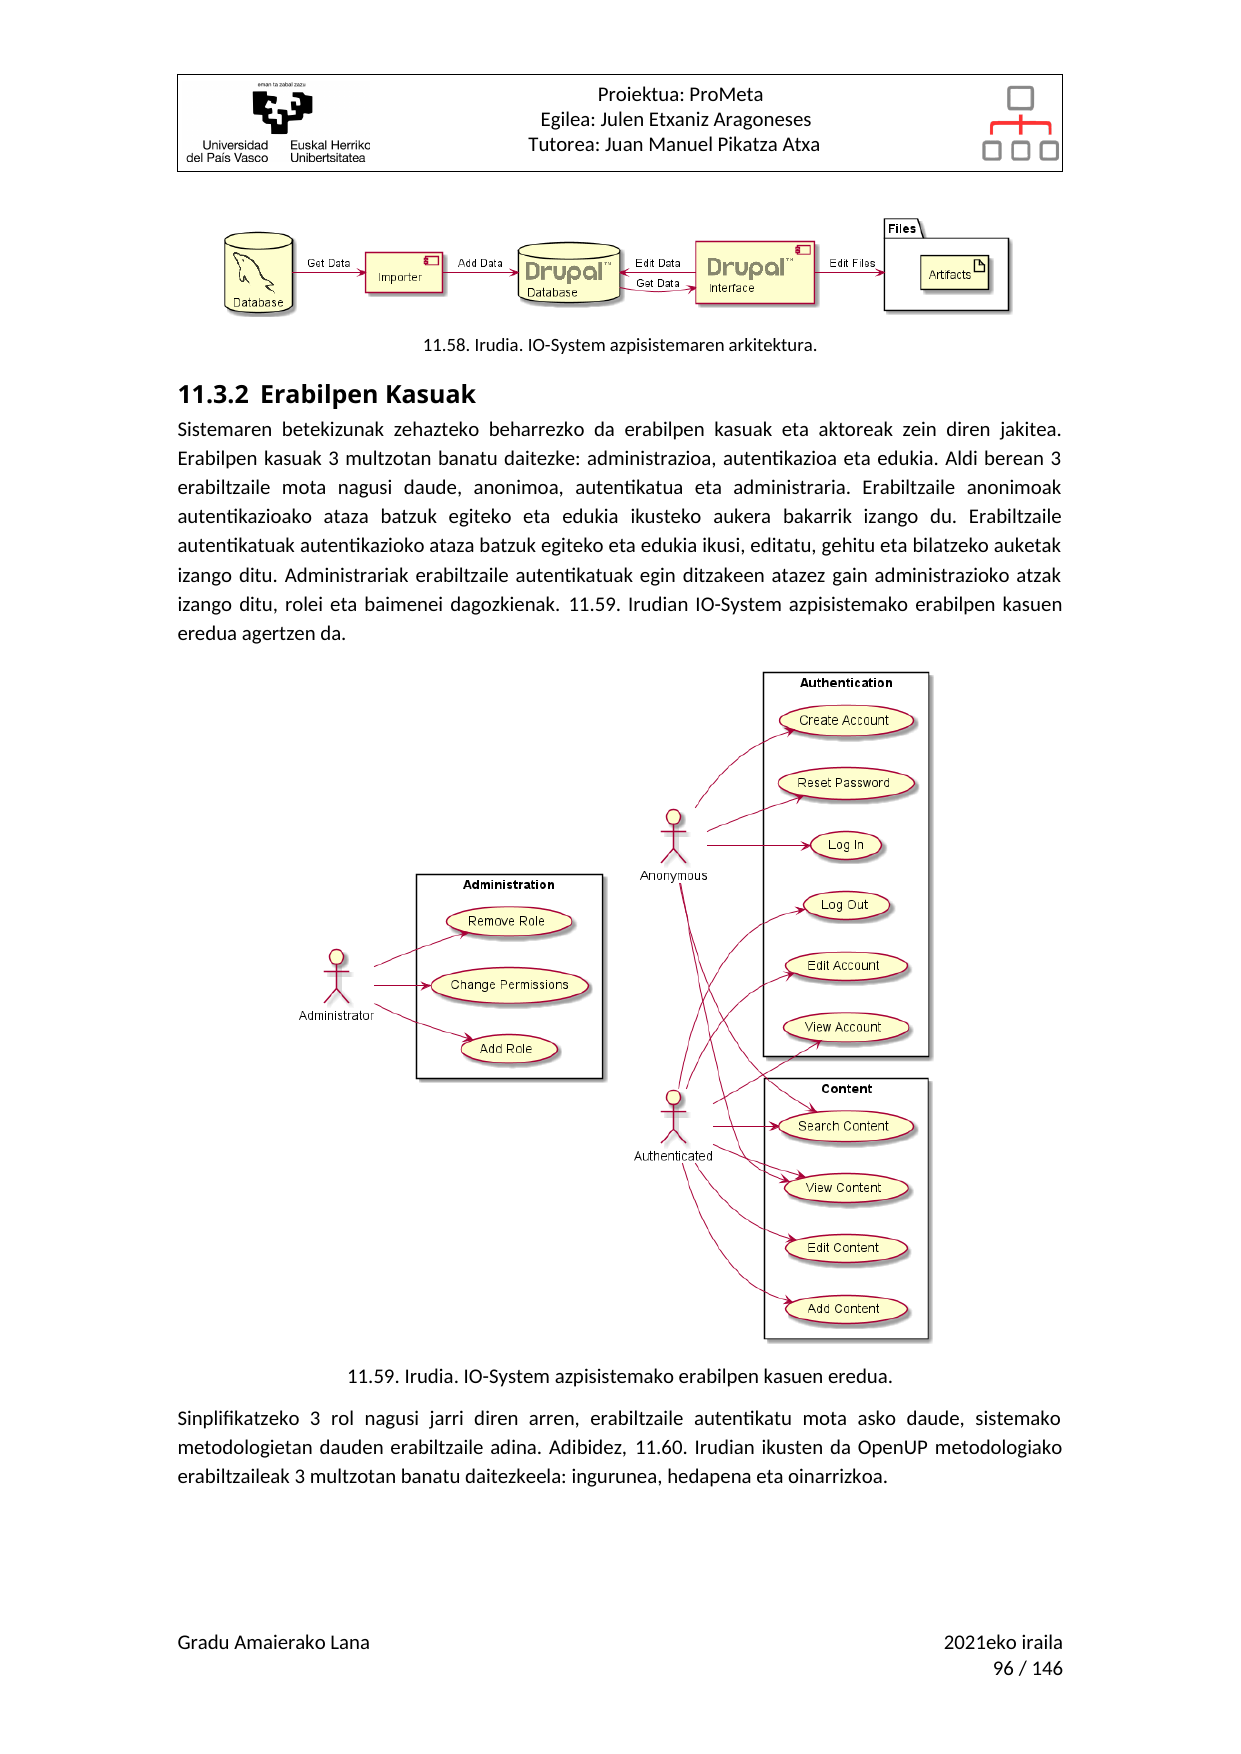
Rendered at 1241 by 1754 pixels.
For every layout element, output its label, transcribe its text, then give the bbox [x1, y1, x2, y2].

subtitle Erabilpen Kasuak [177, 377, 1063, 411]
picture [182, 81, 370, 162]
picture [291, 867, 612, 1090]
picture [628, 661, 949, 1348]
picture [219, 213, 1021, 317]
picture [978, 80, 1060, 162]
